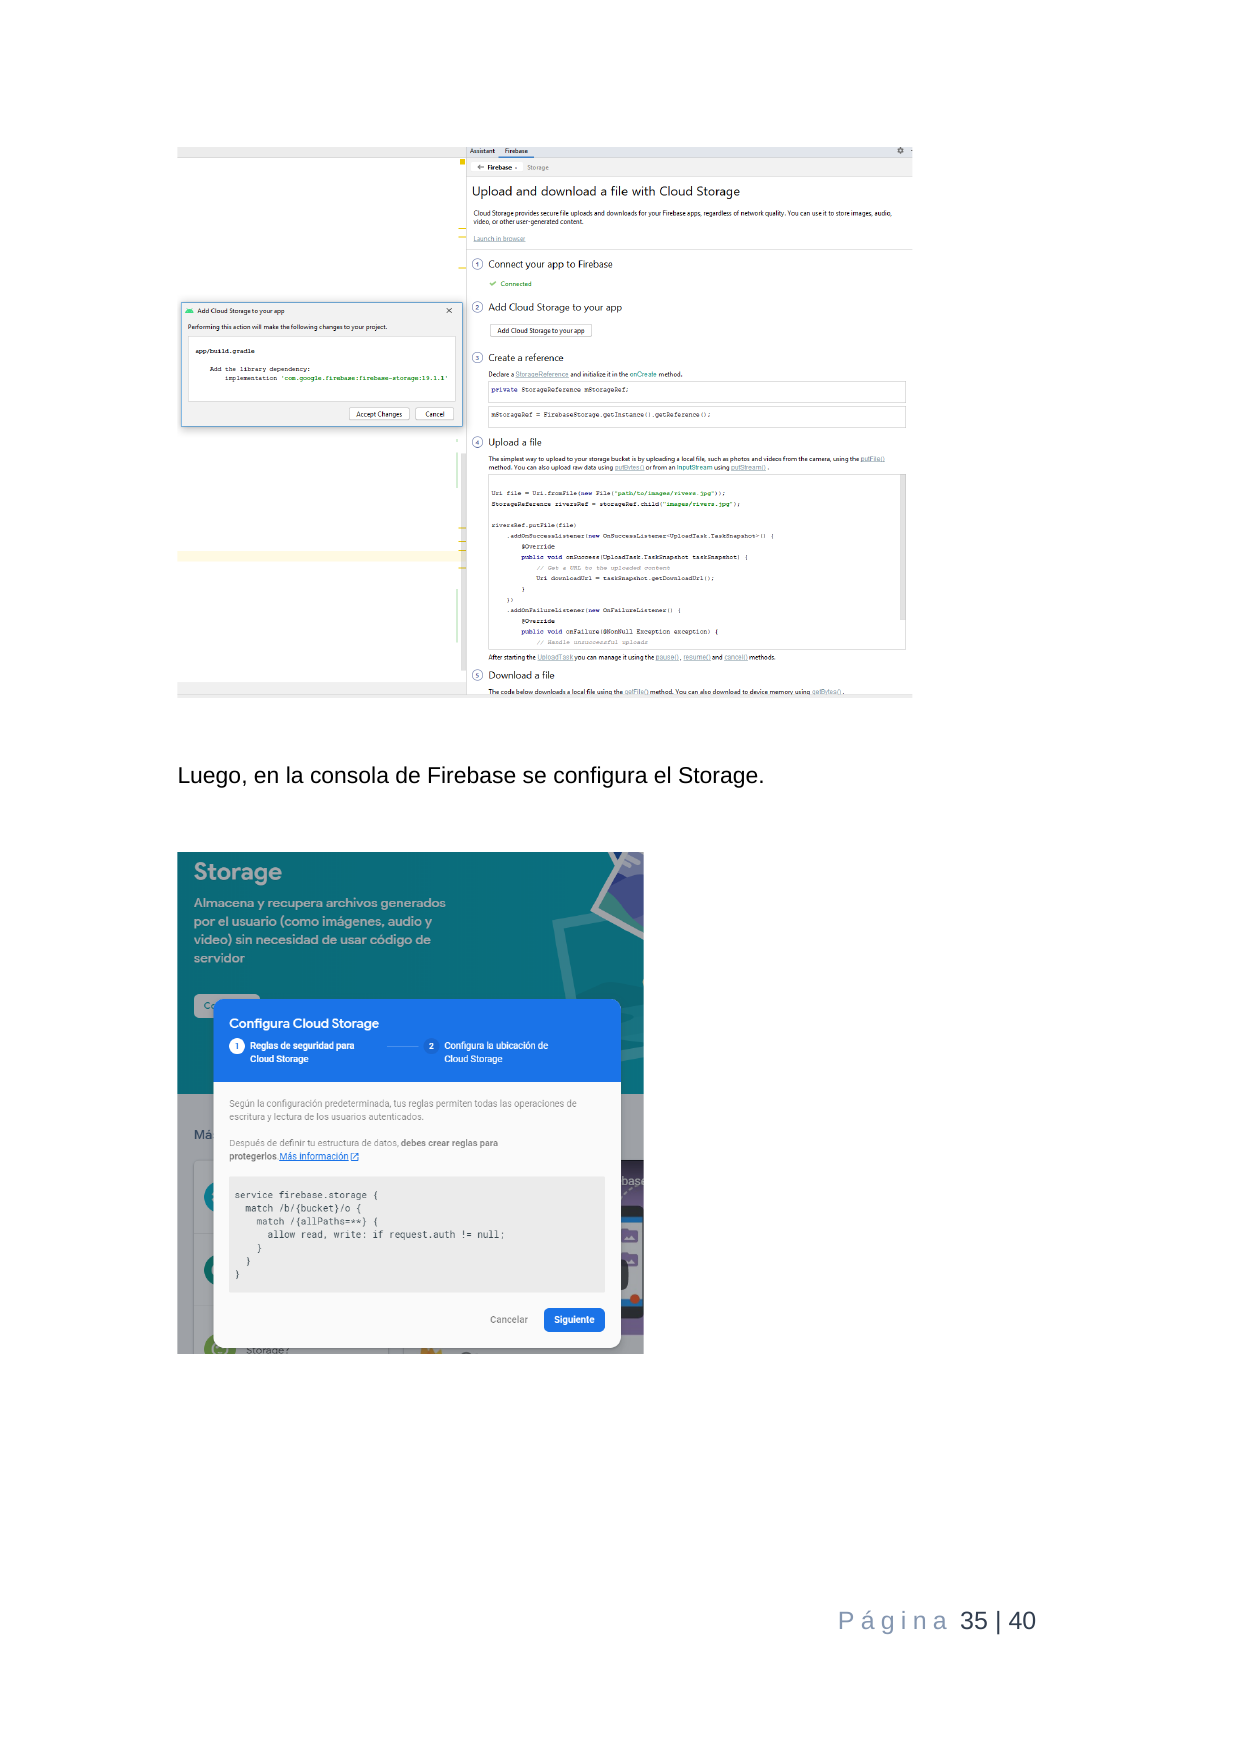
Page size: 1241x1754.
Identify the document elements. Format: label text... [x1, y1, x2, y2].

text Luego, en la consola de Firebase se configura el Storage. [177, 762, 1063, 788]
picture [177, 147, 913, 698]
picture [177, 852, 644, 1354]
